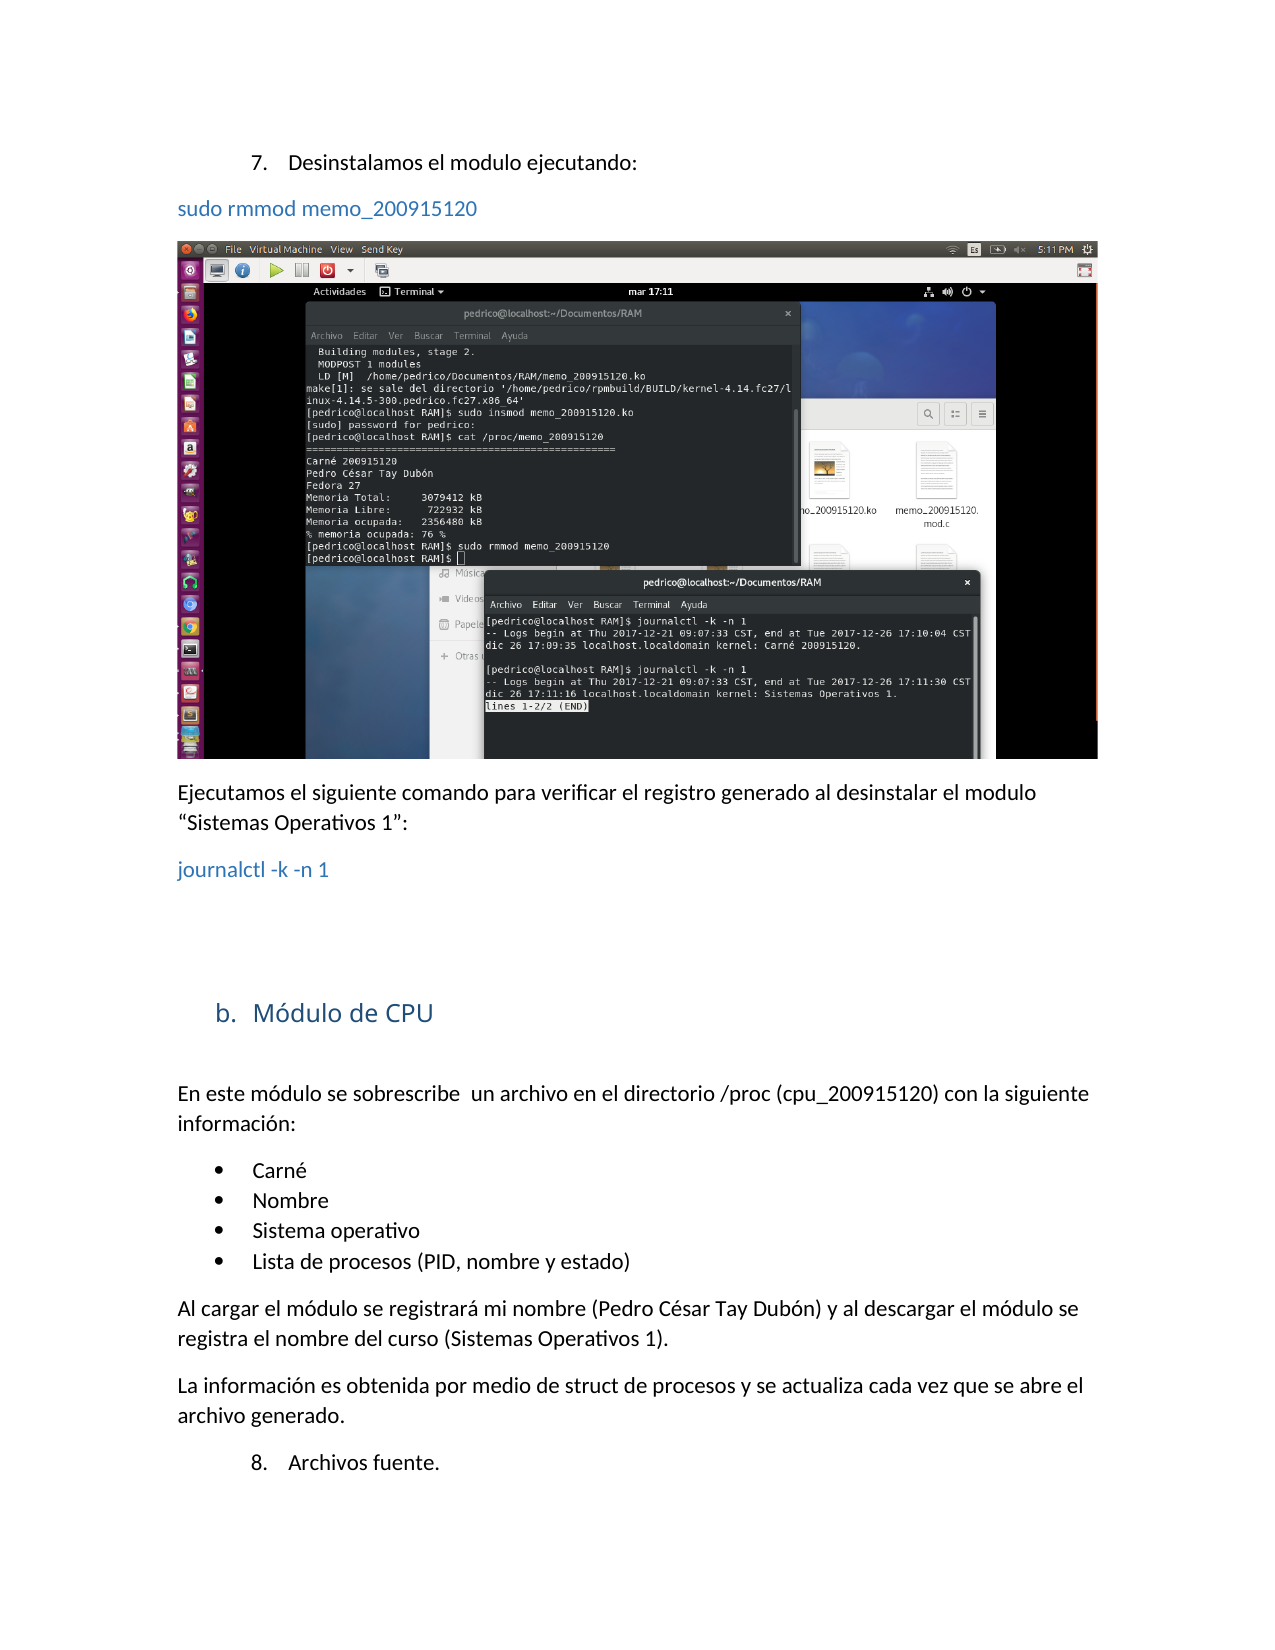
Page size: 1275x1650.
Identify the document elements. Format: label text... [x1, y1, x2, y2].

list Lista de procesos (PID, nombre y estado) [215, 1247, 1098, 1275]
list Nombre [215, 1186, 1098, 1214]
list Archivos fuente. [251, 1448, 1098, 1476]
subtitle Módulo de CPU [215, 996, 1098, 1029]
list Desinstalamos el modulo ejecutando: [251, 148, 1098, 176]
text Al cargar el módulo se registrará mi nombre (Pedro César Tay Dubón) y al descargar el módulo se registra el nombre del curso (Sistemas Operativos 1). [177, 1294, 1098, 1352]
list Carné [215, 1156, 1098, 1184]
list Sistema operativo [215, 1217, 1098, 1245]
text sudo rmmod memo_200915120 [177, 194, 1098, 222]
picture [177, 241, 1098, 759]
text journalctl -k -n 1 [177, 855, 1098, 883]
text En este módulo se sobrescribe un archivo en el directorio /proc (cpu_200915120) con la siguiente información: [177, 1079, 1098, 1137]
text La información es obtenida por medio de struct de procesos y se actualiza cada vez que se abre el archivo generado. [177, 1371, 1098, 1429]
text Ejecutamos el siguiente comando para verificar el registro generado al desinstalar el modulo “Sistemas Operativos 1”: [177, 778, 1098, 836]
